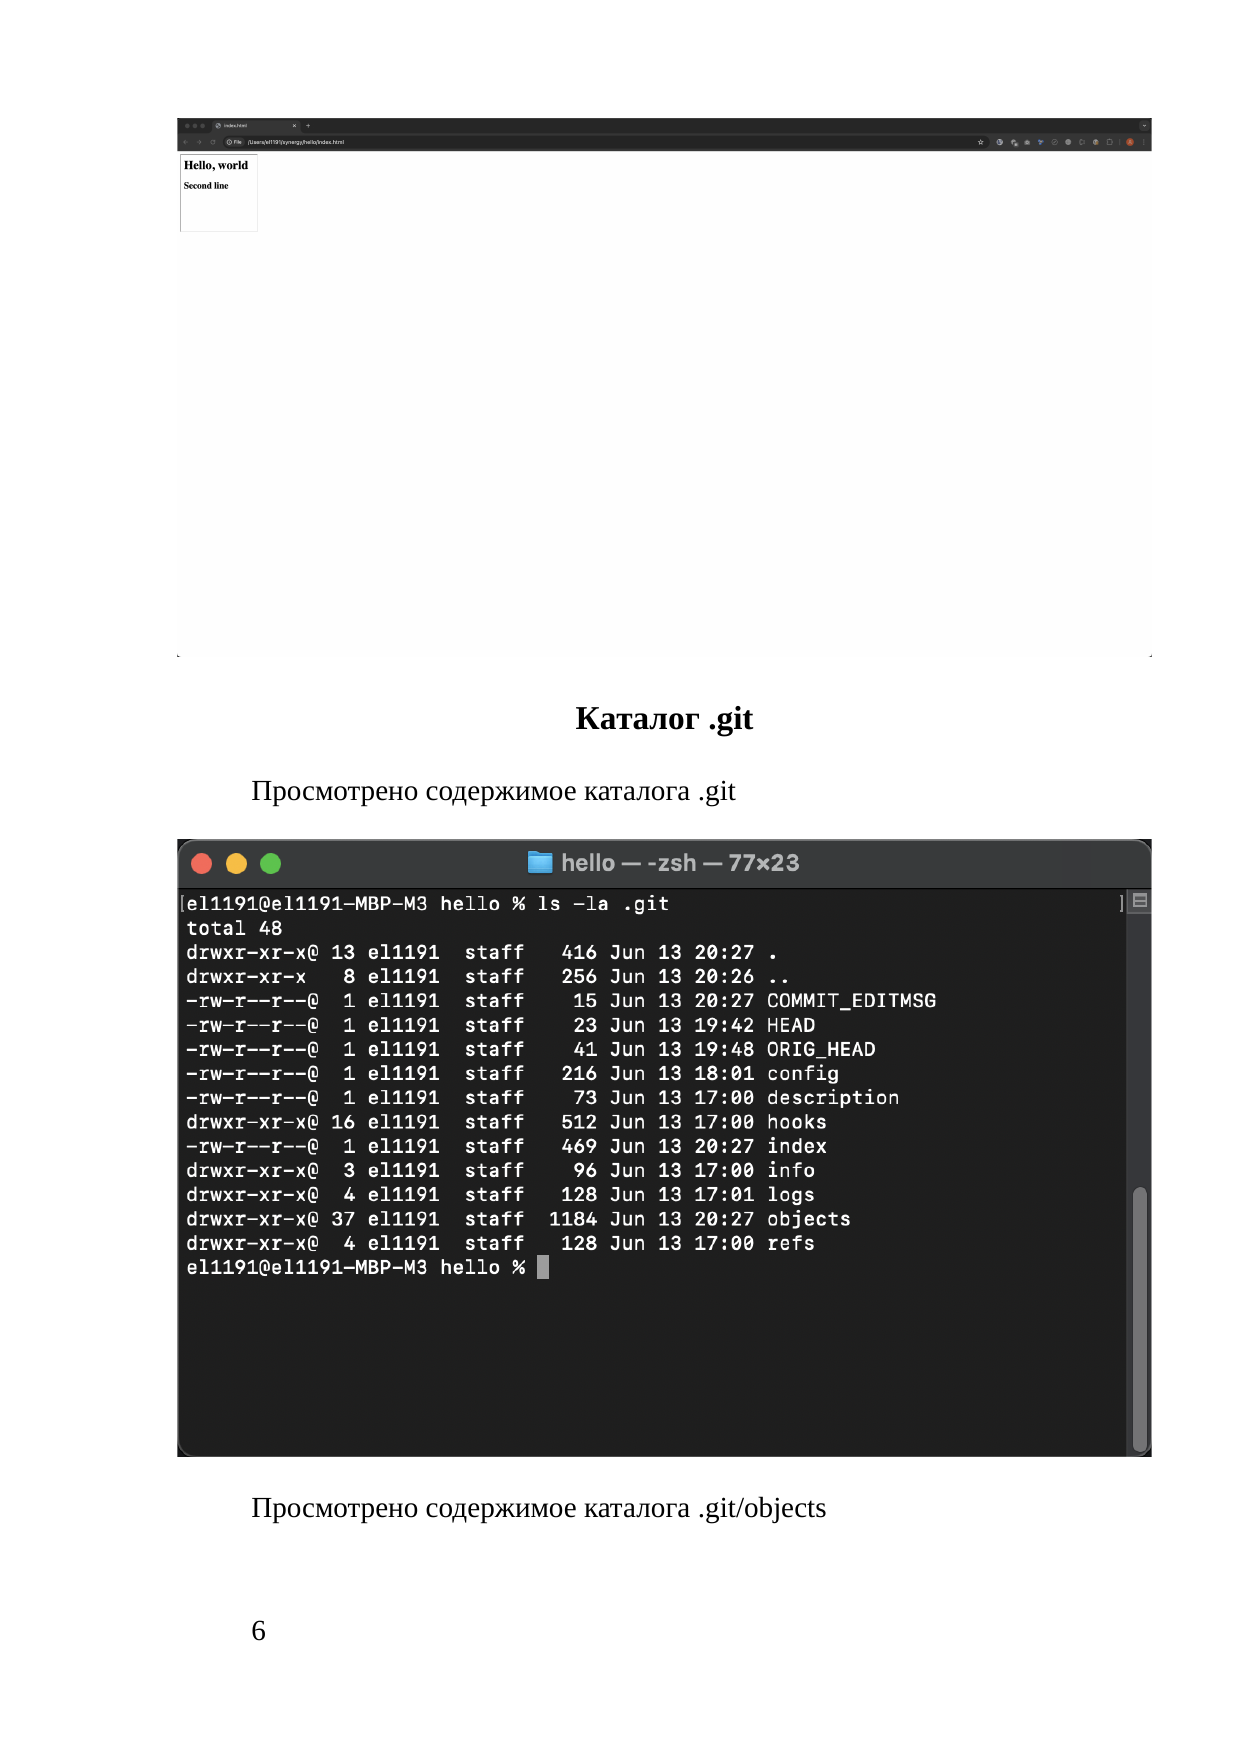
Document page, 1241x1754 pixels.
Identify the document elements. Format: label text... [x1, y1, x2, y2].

text Просмотрено содержимое каталога .git [177, 773, 1152, 806]
picture [177, 118, 1152, 657]
subtitle Каталог .git [177, 698, 1152, 737]
text Просмотрено содержимое каталога .git/objects [177, 1490, 1152, 1523]
picture [177, 839, 1152, 1457]
